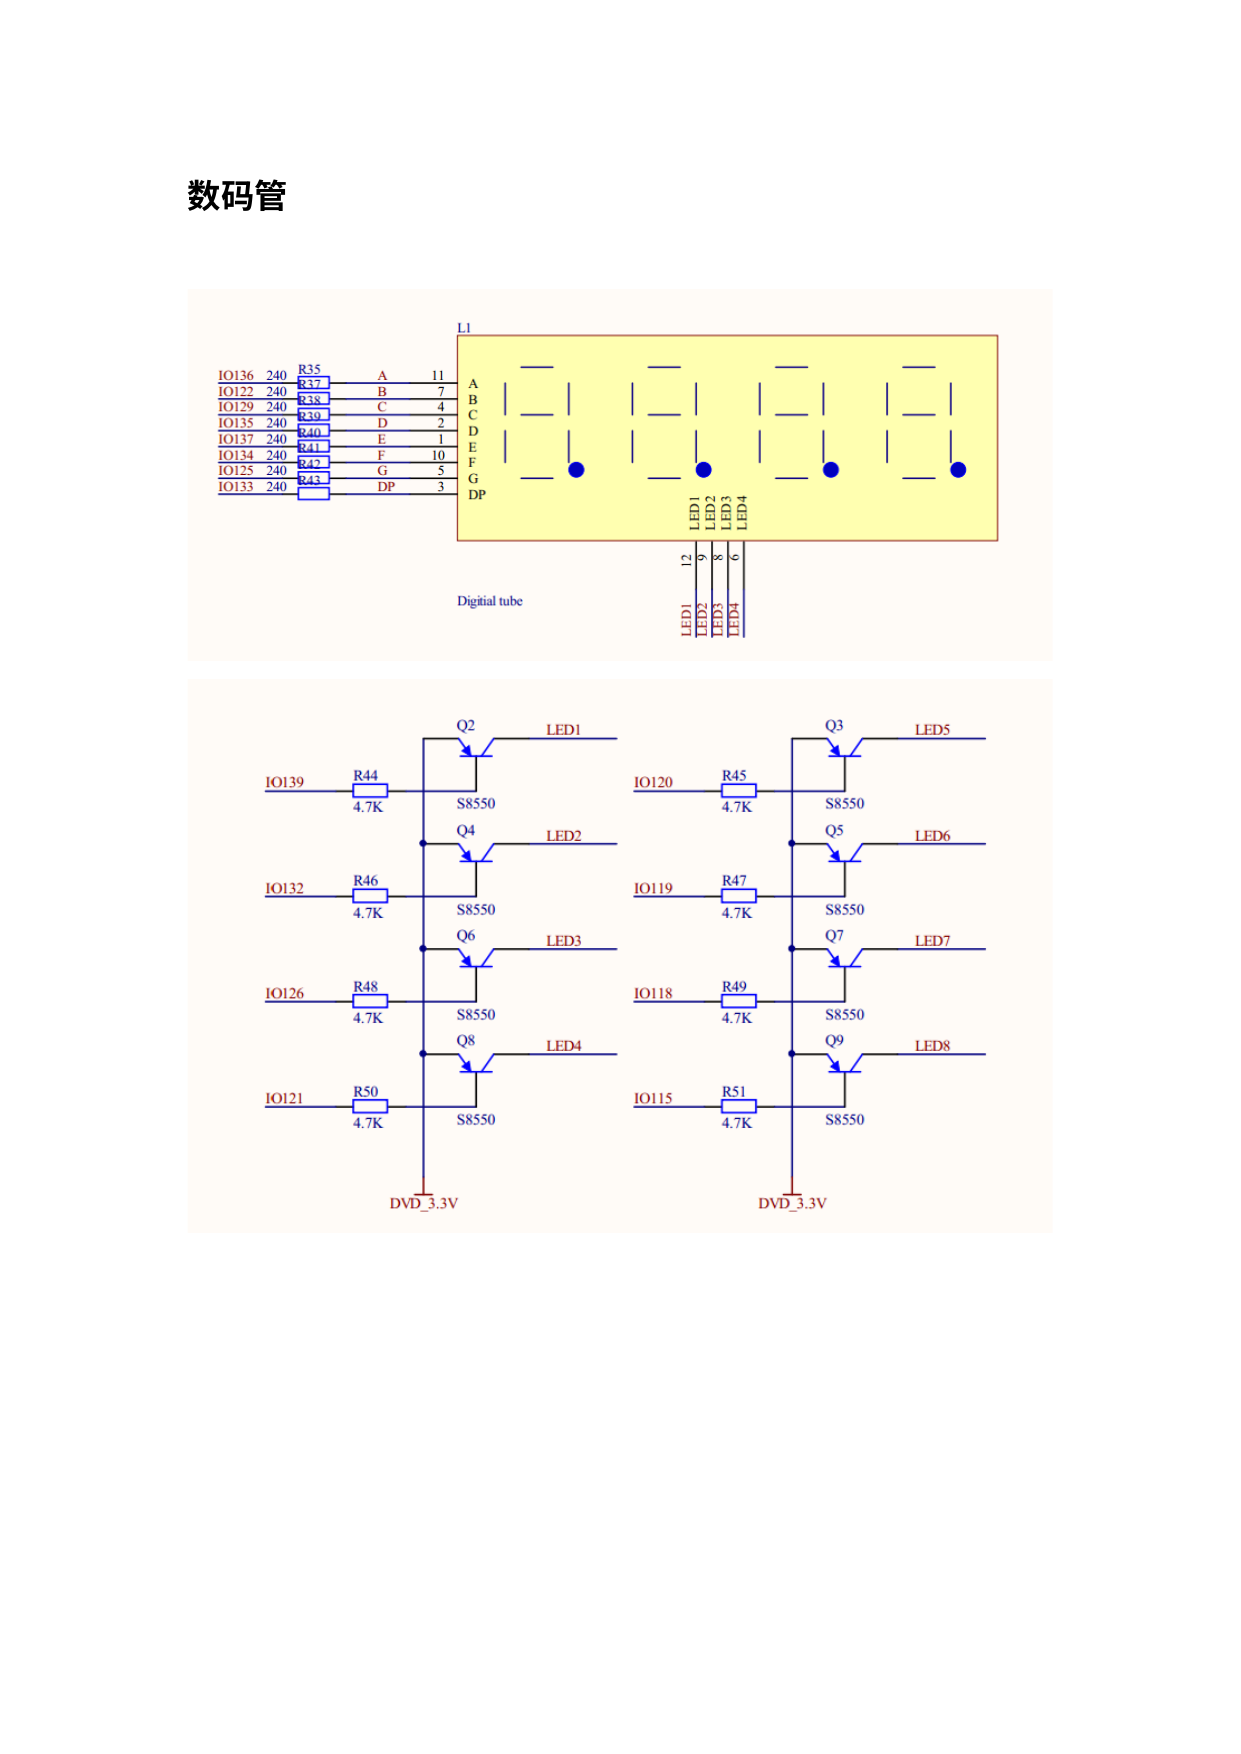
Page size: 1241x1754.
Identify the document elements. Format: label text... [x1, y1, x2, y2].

picture [187, 289, 1053, 661]
subtitle 数码管 [187, 162, 1053, 227]
picture [187, 679, 1053, 1233]
